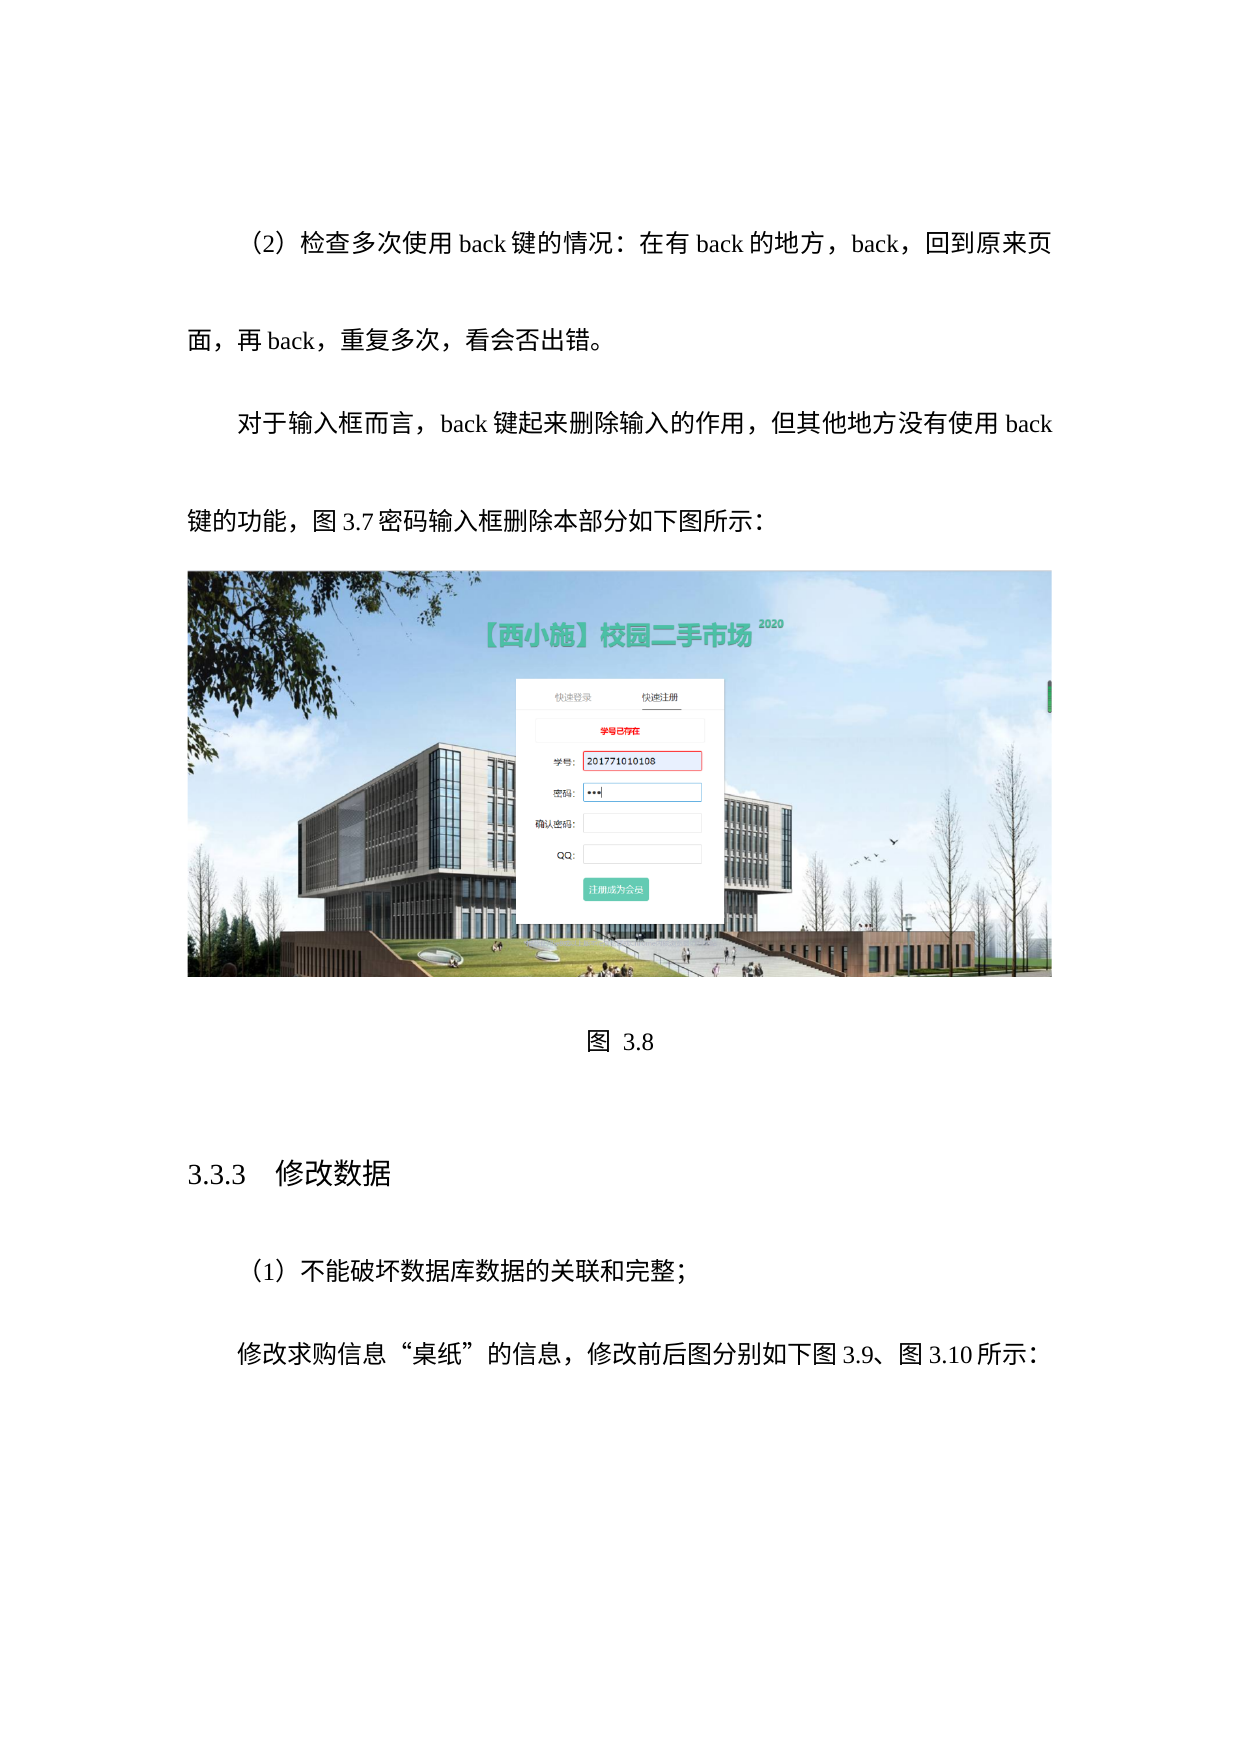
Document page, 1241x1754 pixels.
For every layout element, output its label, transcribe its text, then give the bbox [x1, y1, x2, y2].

list 检查多次使用back键的情况：在有back的地方，back，回到原来页面，再back，重复多次，看会否出错。 [187, 209, 1053, 371]
list 图 3.8 [187, 1007, 1053, 1072]
list （1）不能破坏数据库数据的关联和完整； [187, 1237, 1053, 1302]
list 修改求购信息“桌纸”的信息，修改前后图分别如下图3.9、图3.10所示： [187, 1320, 1053, 1385]
list 对于输入框而言，back键起来删除输入的作用，但其他地方没有使用back键的功能，图3.7密码输入框删除本部分如下图所示： [187, 389, 1053, 552]
picture [187, 570, 1052, 977]
subtitle 3.3.3 修改数据 [187, 1139, 1053, 1204]
